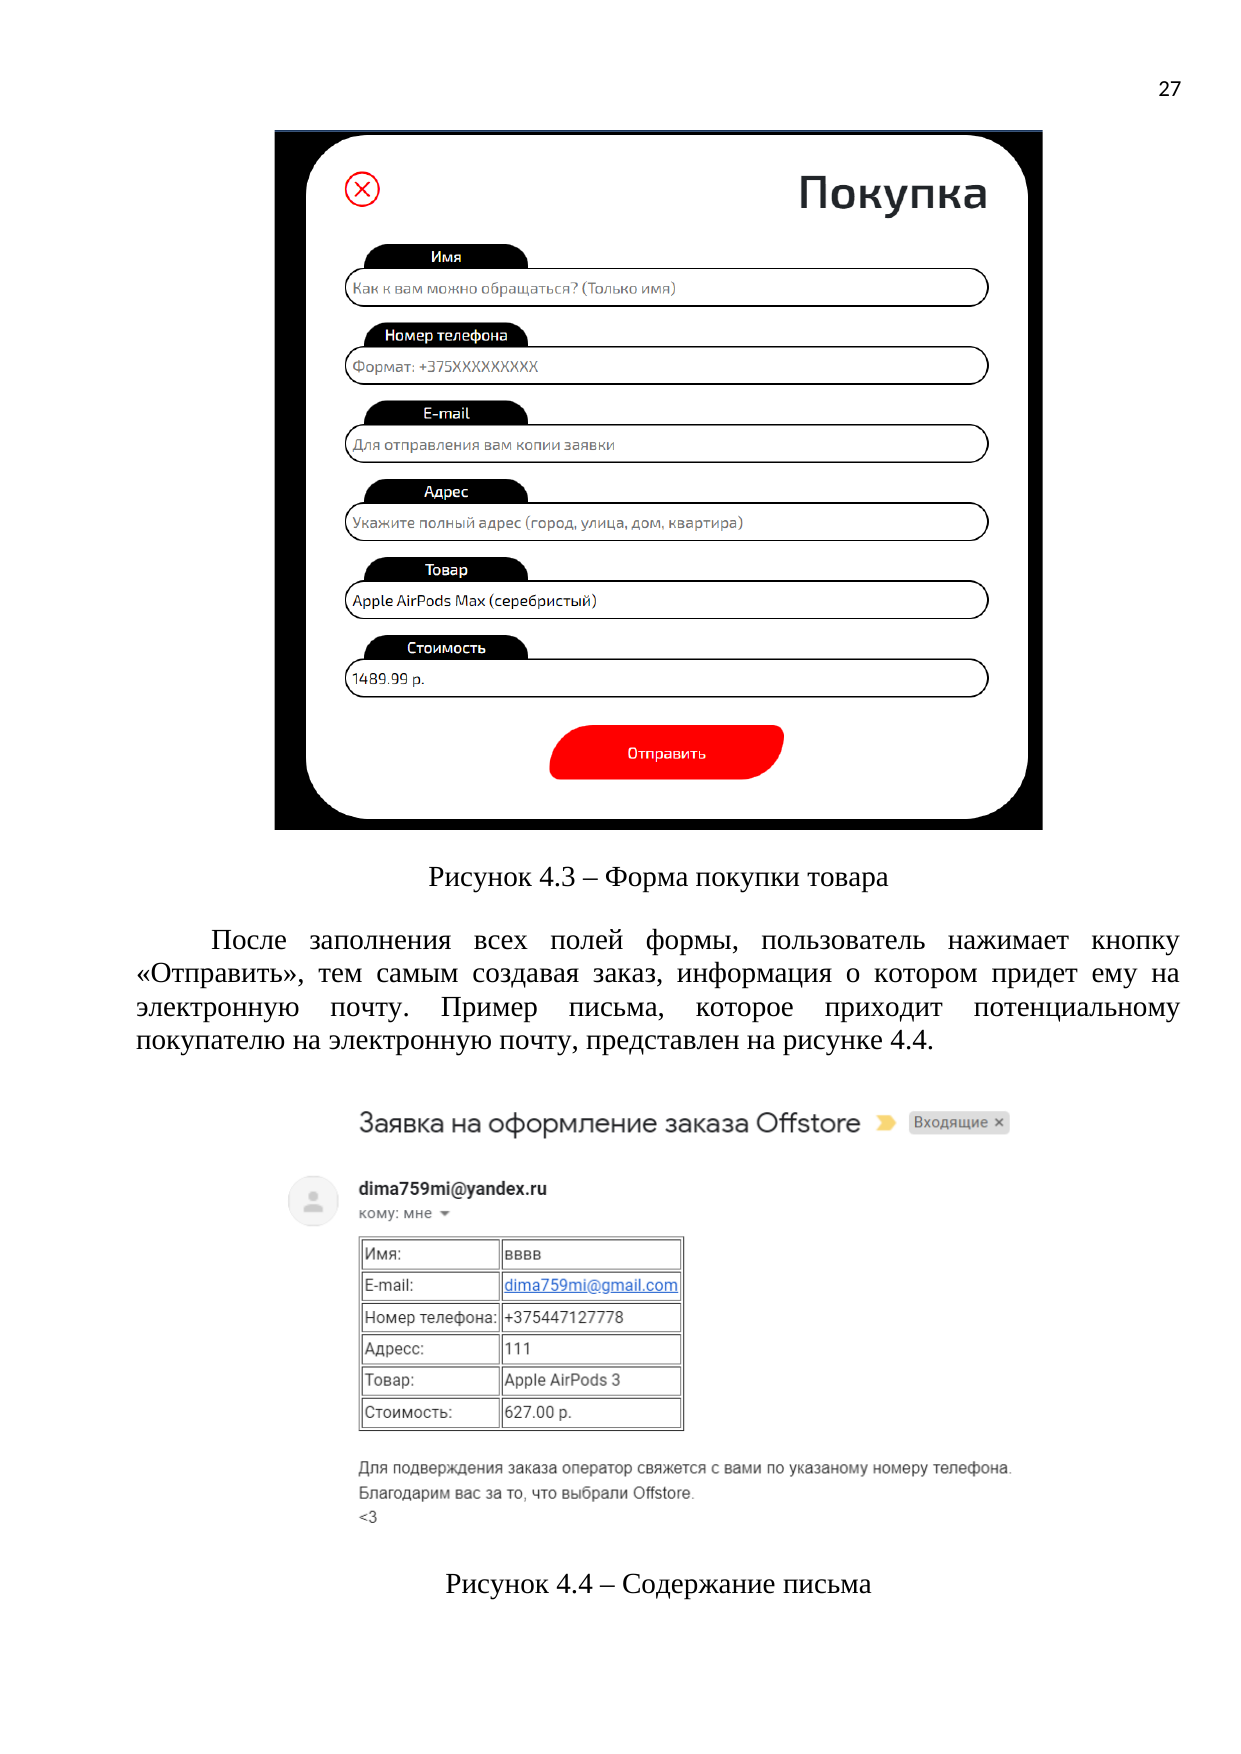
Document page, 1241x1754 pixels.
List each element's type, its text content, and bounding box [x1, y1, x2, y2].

picture [273, 1085, 1044, 1538]
text Рисунок 4.3 – Форма покупки товара [136, 859, 1181, 893]
picture [274, 130, 1043, 830]
text Рисунок 4.4 – Содержание письма [136, 1566, 1181, 1600]
text После заполнения всех полей формы, пользователь нажимает кнопку «Отправить», тем самым создавая заказ, информация о котором придет ему на электронную почту. Пример письма, которое приходит потенциальному покупателю на электронную почту, представлен на рисунке 4.4. [136, 922, 1181, 1056]
